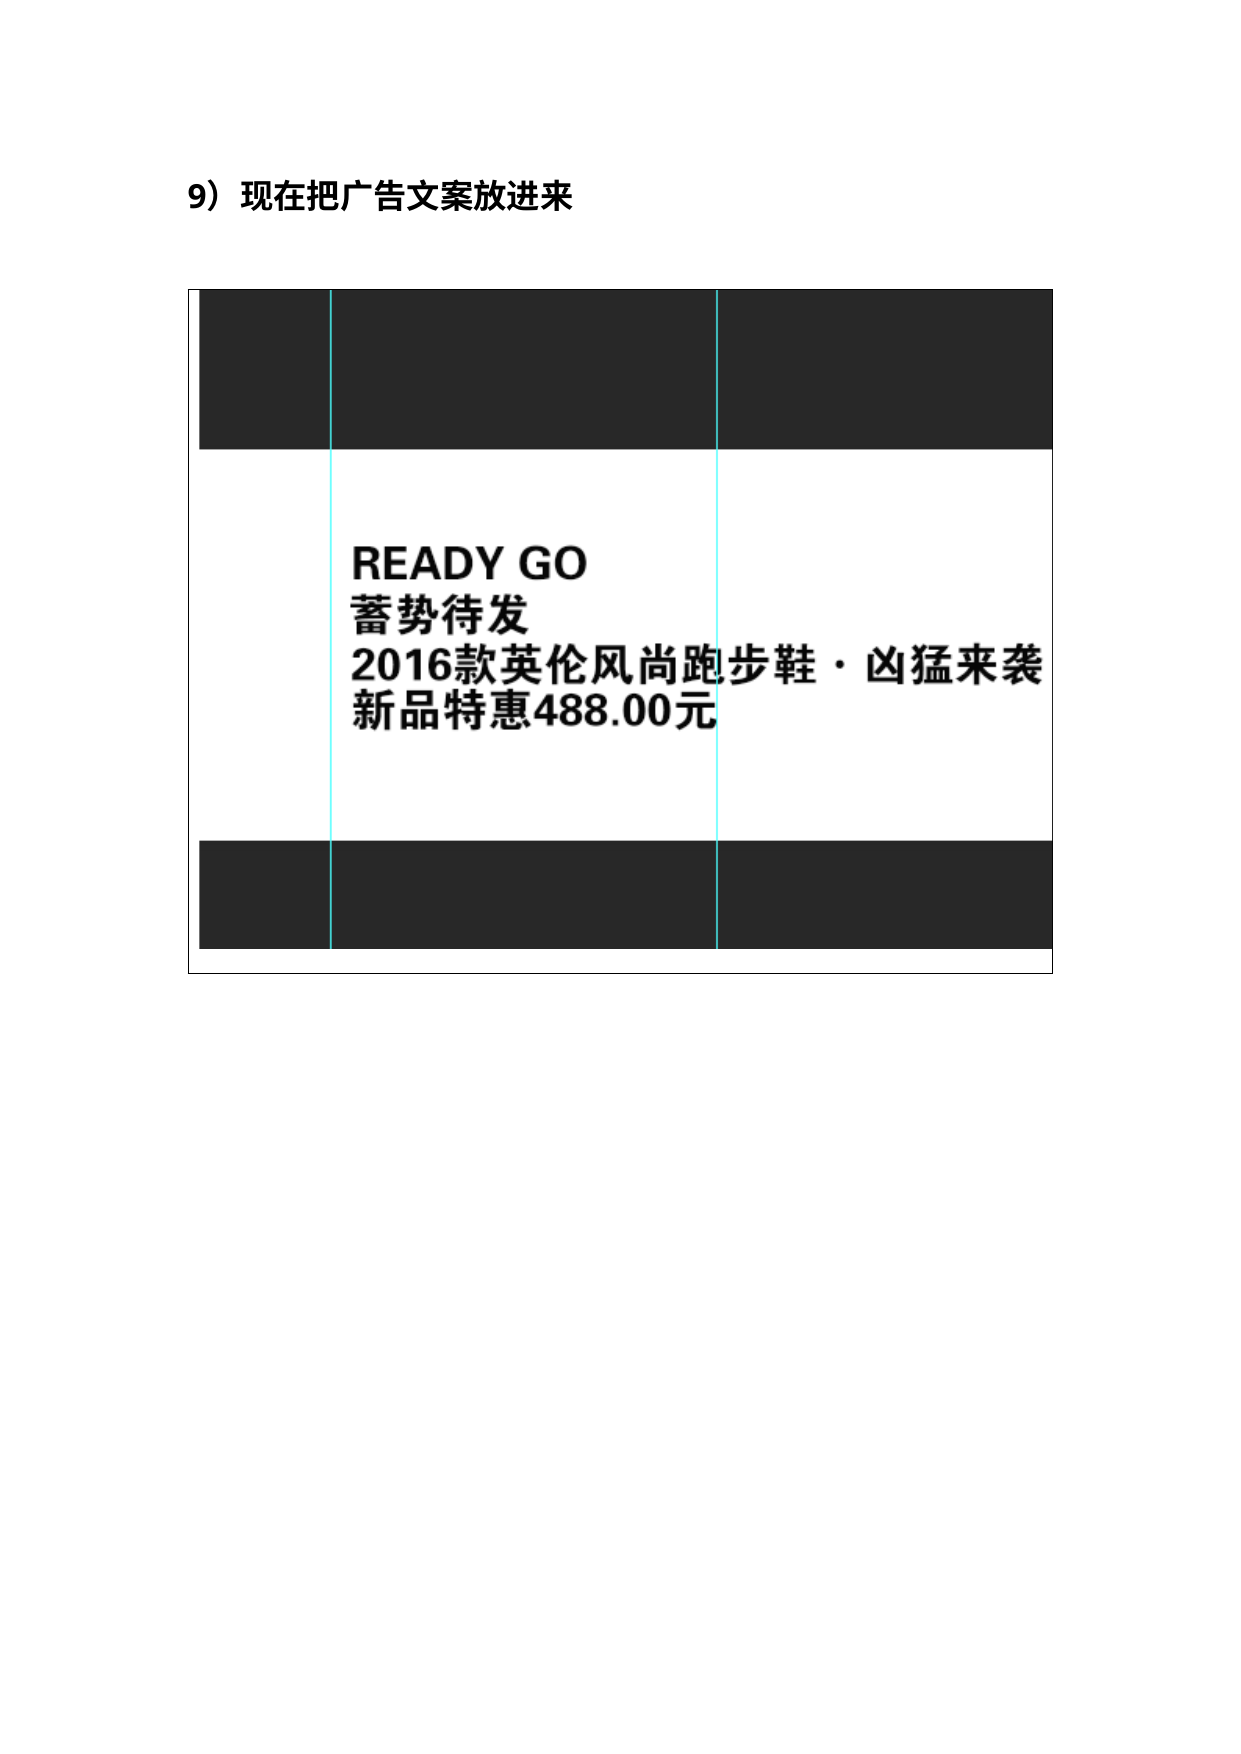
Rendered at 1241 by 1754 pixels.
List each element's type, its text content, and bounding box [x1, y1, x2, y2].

picture [199, 290, 1053, 949]
table_header [189, 290, 1052, 973]
subtitle 9）现在把广告文案放进来 [187, 162, 1053, 227]
